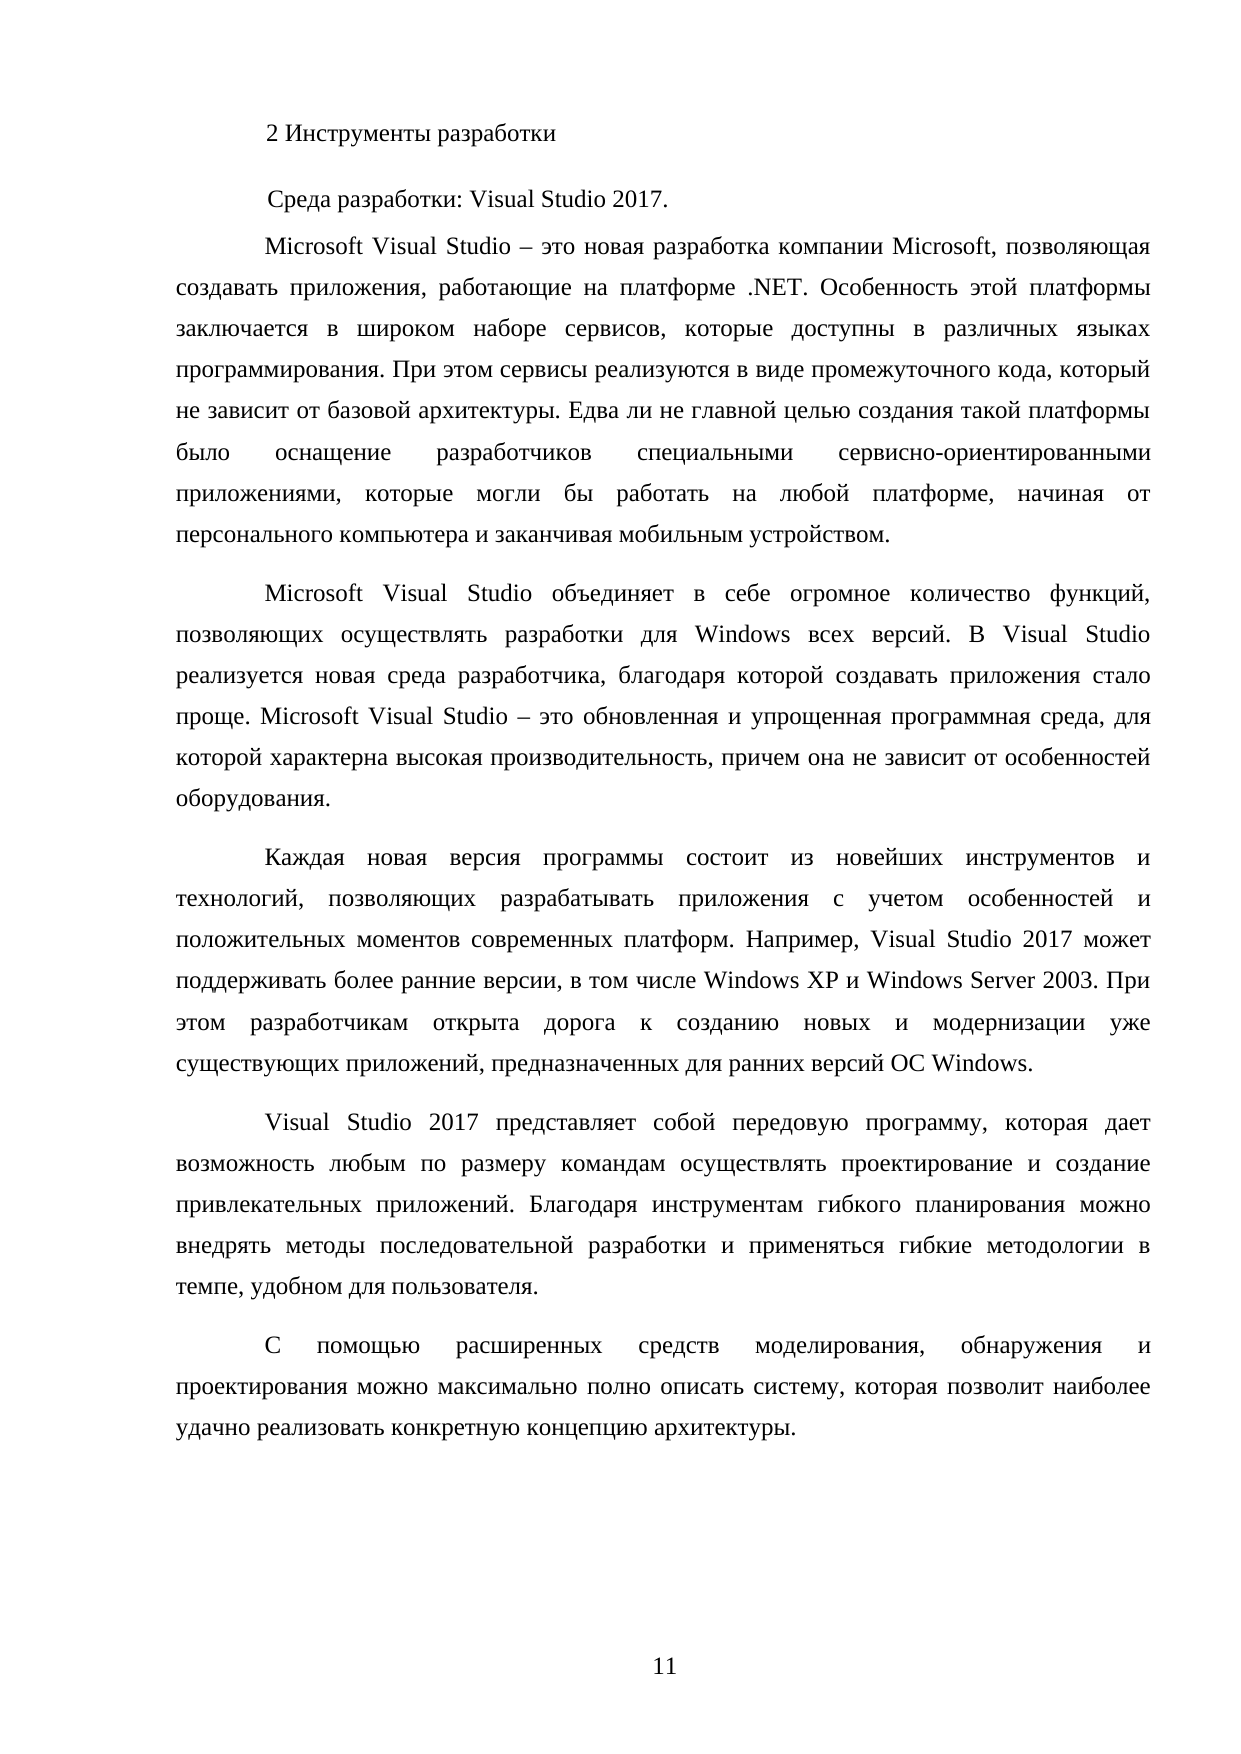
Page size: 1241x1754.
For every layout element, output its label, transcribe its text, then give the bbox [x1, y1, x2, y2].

text Каждая новая версия программы состоит из новейших инструментов и технологий, позволяющих разрабатывать приложения с учетом особенностей и положительных моментов современных платформ. Например, Visual Studio 2017 может поддерживать более ранние версии, в том числе Windows ХР и Windows Server 2003. При этом разработчикам открыта дорога к созданию новых и модернизации уже существующих приложений, предназначенных для ранних версий ОС Windows. [176, 842, 1152, 1076]
text Microsoft Visual Studio – это новая разработка компании Microsoft, позволяющая создавать приложения, работающие на платформе .NET. Особенность этой платформы заключается в широком наборе сервисов, которые доступны в различных языках программирования. При этом сервисы реализуются в виде промежуточного кода, который не зависит от базовой архитектуры. Едва ли не главной целью создания такой платформы было оснащение разработчиков специальными сервисно-ориентированными приложениями, которые могли бы работать на любой платформе, начиная от персонального компьютера и заканчивая мобильным устройством. [176, 231, 1152, 547]
text С помощью расширенных средств моделирования, обнаружения и проектирования можно максимально полно описать систему, которая позволит наиболее удачно реализовать конкретную концепцию архитектуры. [176, 1330, 1152, 1441]
text 2 Инструменты разработки [177, 118, 1152, 147]
text Microsoft Visual Studio объединяет в себе огромное количество функций, позволяющих осуществлять разработки для Windows всех версий. В Visual Studio реализуется новая среда разработчика, благодаря которой создавать приложения стало проще. Microsoft Visual Studio – это обновленная и упрощенная программная среда, для которой характерна высокая производительность, причем она не зависит от особенностей оборудования. [176, 578, 1152, 812]
text Visual Studio 2017 представляет собой передовую программу, которая дает возможность любым по размеру командам осуществлять проектирование и создание привлекательных приложений. Благодаря инструментам гибкого планирования можно внедрять методы последовательной разработки и применяться гибкие методологии в темпе, удобном для пользователя. [176, 1107, 1152, 1300]
text Среда разработки: Visual Studio 2017. [267, 184, 1152, 213]
